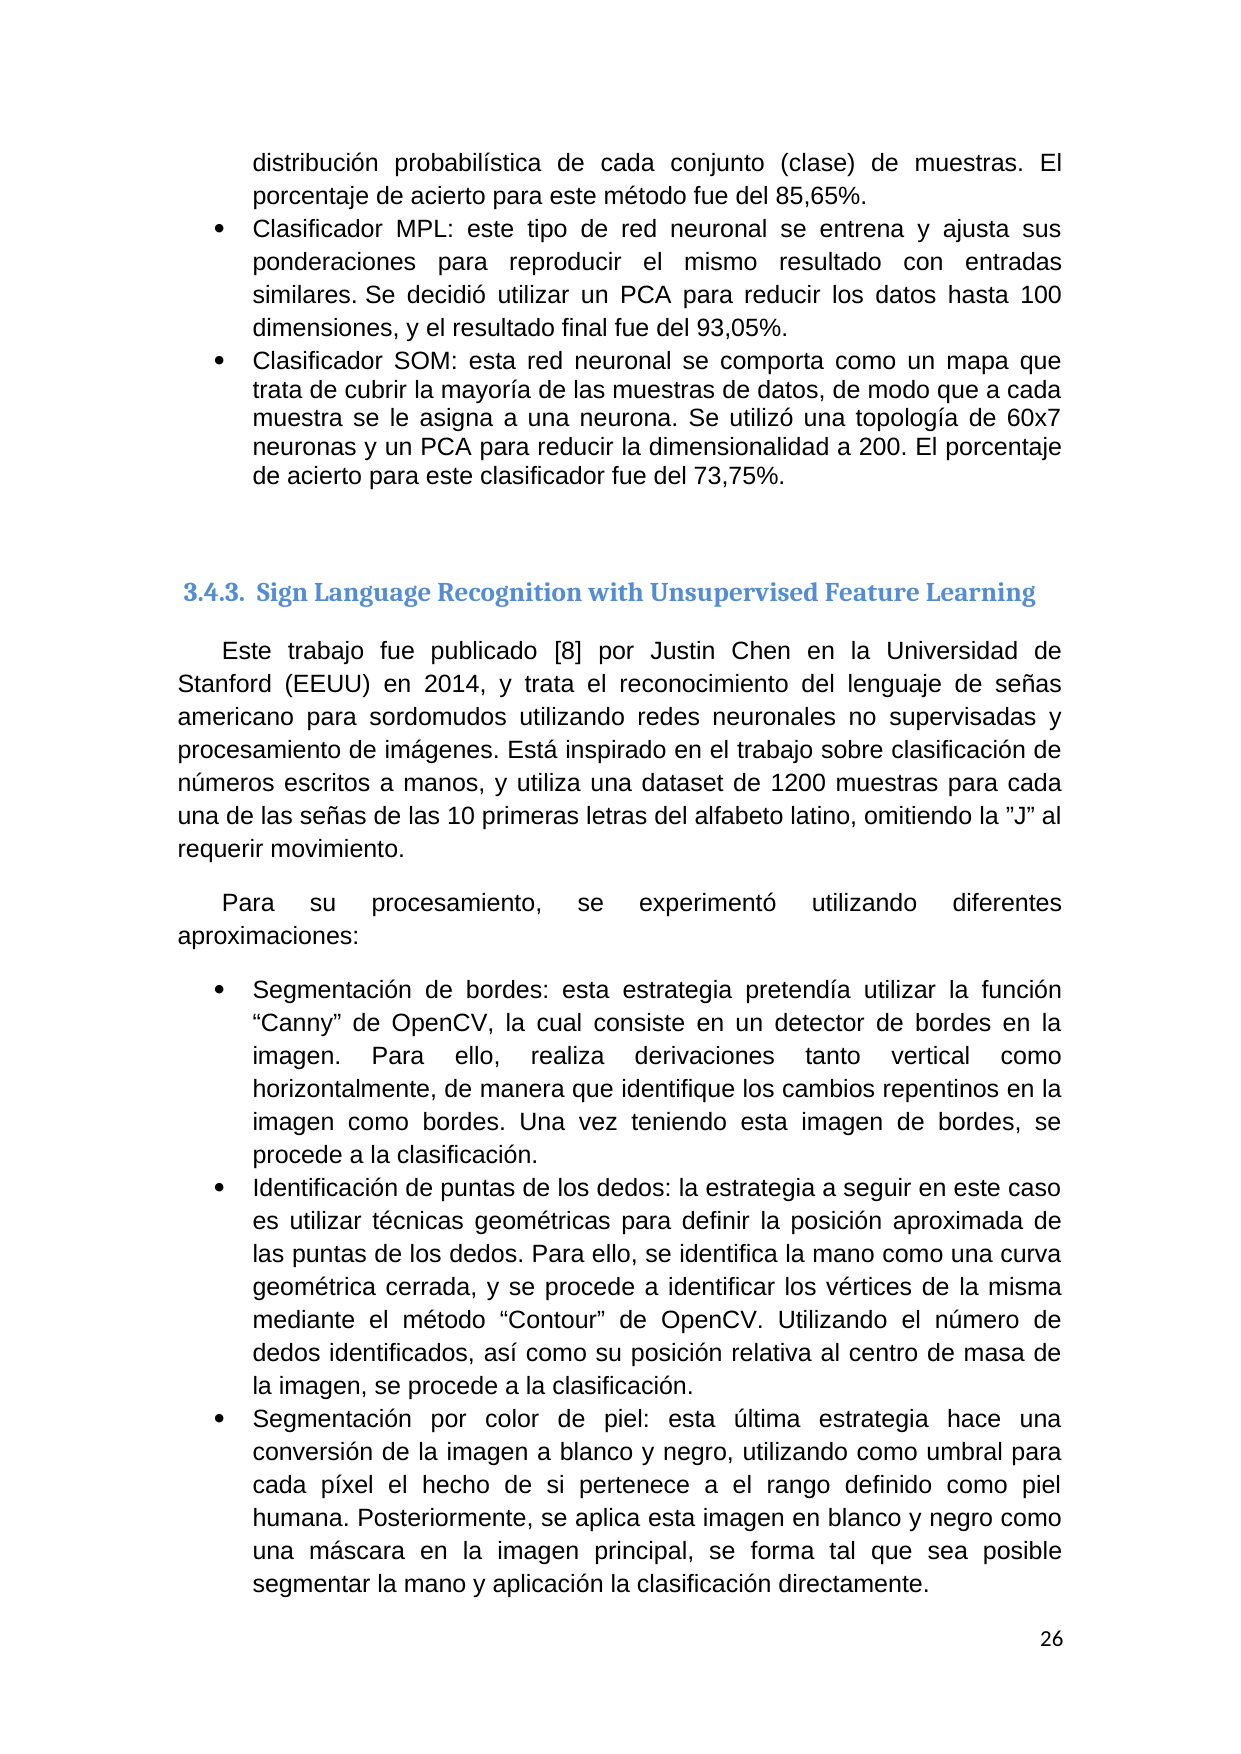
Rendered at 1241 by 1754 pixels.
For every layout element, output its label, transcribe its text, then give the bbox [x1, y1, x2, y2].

list Clasificador SOM: esta red neuronal se comporta como un mapa que trata de cubrir la mayoría de las muestras de datos, de modo que a cada muestra se le asigna a una neurona. Se utilizó una topología de 60x7 neuronas y un PCA para reducir la dimensionalidad a 200. El porcentaje de acierto para este clasificador fue del 73,75%. [215, 346, 1063, 490]
text Este trabajo fue publicado por Justin Chen en la Universidad de Stanford (EEUU) en 2014, y trata el reconocimiento del lenguaje de señas americano para sordomudos utilizando redes neuronales no supervisadas y procesamiento de imágenes. Está inspirado en el trabajo sobre clasificación de números escritos a manos, y utiliza una dataset de 1200 muestras para cada una de las señas de las 10 primeras letras del alfabeto latino, omitiendo la ”J” al requerir movimiento. [177, 636, 1063, 863]
list Segmentación de bordes: esta estrategia pretendía utilizar la función “Canny” de OpenCV, la cual consiste en un detector de bordes en la imagen. Para ello, realiza derivaciones tanto vertical como horizontalmente, de manera que identifique los cambios repentinos en la imagen como bordes. Una vez teniendo esta imagen de bordes, se procede a la clasificación. [215, 975, 1063, 1169]
text Para su procesamiento, se experimentó utilizando diferentes aproximaciones: [177, 888, 1063, 949]
list Segmentación por color de piel: esta última estrategia hace una conversión de la imagen a blanco y negro, utilizando como umbral para cada píxel el hecho de si pertenece a el rango definido como piel humana. Posteriormente, se aplica esta imagen en blanco y negro como una máscara en la imagen principal, se forma tal que sea posible segmentar la mano y aplicación la clasificación directamente. [215, 1404, 1063, 1598]
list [215, 148, 1063, 209]
list Clasificador MPL: este tipo de red neuronal se entrena y ajusta sus ponderaciones para reproducir el mismo resultado con entradas similares. Se decidió utilizar un PCA para reducir los datos hasta 100 dimensiones, y el resultado final fue del 93,05%. [215, 214, 1063, 342]
list Identificación de puntas de los dedos: la estrategia a seguir en este caso es utilizar técnicas geométricas para definir la posición aproximada de las puntas de los dedos. Para ello, se identifica la mano como una curva geométrica cerrada, y se procede a identificar los vértices de la misma mediante el método “Contour” de OpenCV. Utilizando el número de dedos identificados, así como su posición relativa al centro de masa de la imagen, se procede a la clasificación. [215, 1173, 1063, 1400]
subtitle Sign Language Recognition with Unsupervised Feature Learning [184, 577, 1063, 608]
